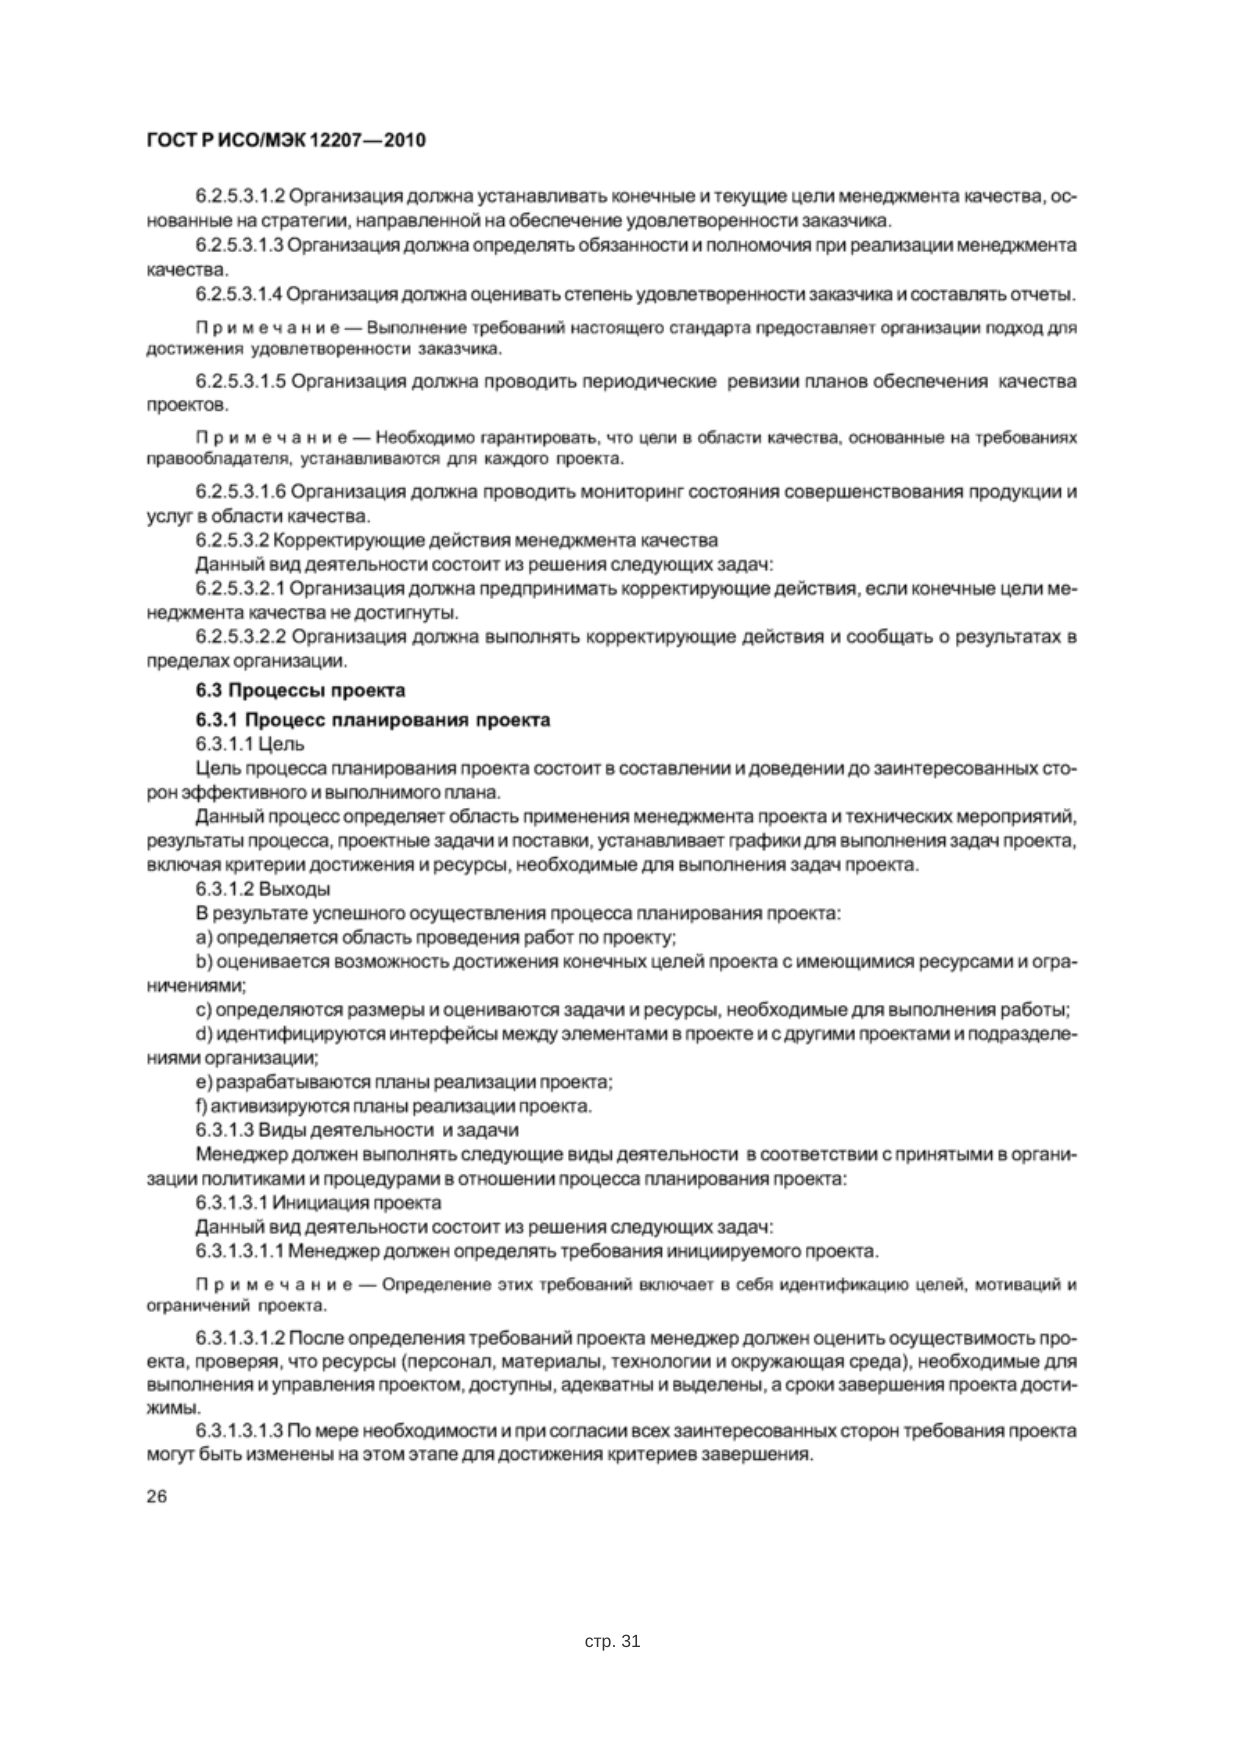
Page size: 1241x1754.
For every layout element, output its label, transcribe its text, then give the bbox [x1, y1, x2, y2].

picture [65, 44, 1160, 1631]
